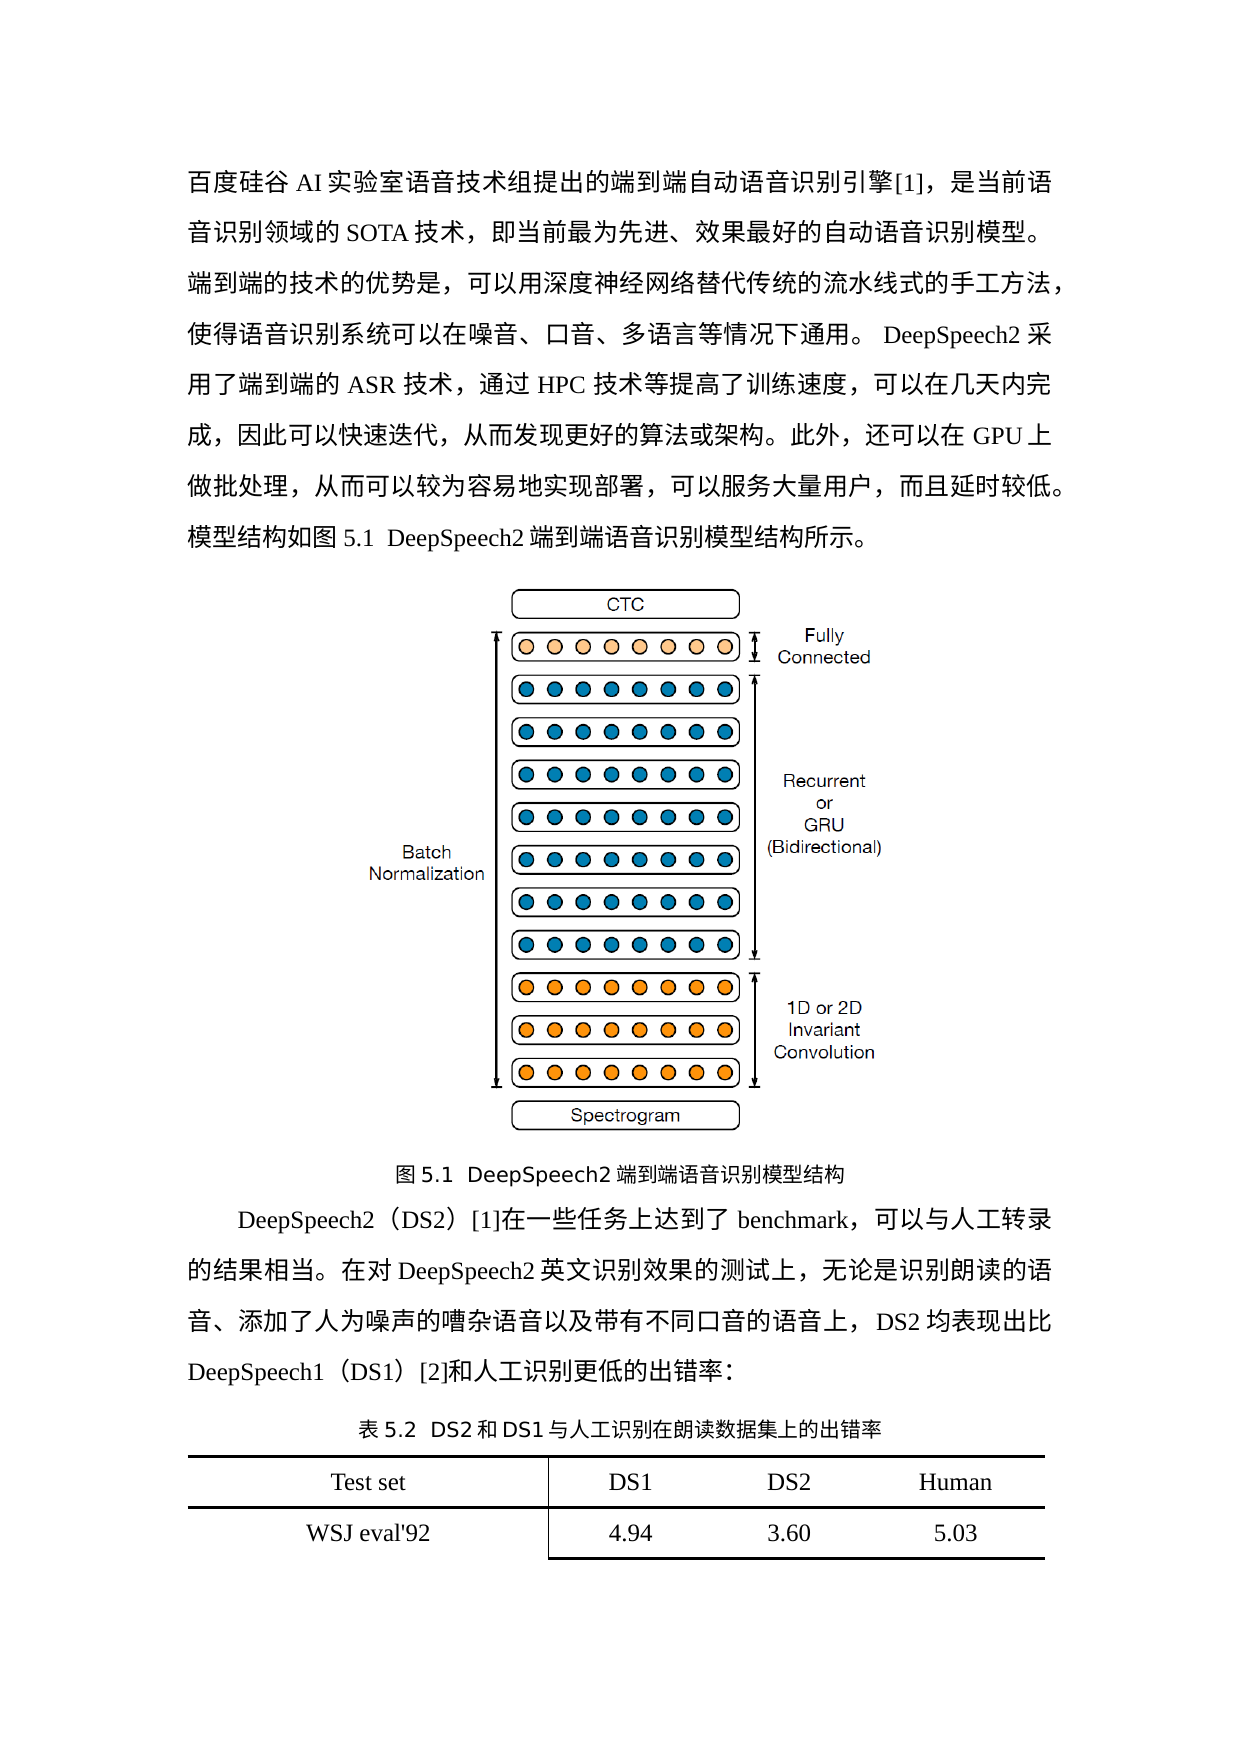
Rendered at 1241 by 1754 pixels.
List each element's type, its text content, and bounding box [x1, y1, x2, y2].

table_cell 5.03 [866, 1509, 1045, 1557]
text 表 5.2 DS2和DS1与人工识别在朗读数据集上的出错率 [187, 1412, 1053, 1445]
table_header Test set [188, 1458, 548, 1506]
table_cell WSJ eval'92 [188, 1509, 548, 1557]
picture [351, 577, 889, 1148]
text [187, 162, 1053, 553]
table_header DS1 [549, 1458, 712, 1506]
text DeepSpeech2（DS2）[1]在一些任务上达到了 benchmark，可以与人工转录的结果相当。在对DeepSpeech2英文识别效果的测试上，无论是识别朗读的语音、添加了人为噪声的嘈杂语音以及带有不同口音的语音上，DS2均表现出比DeepSpeech1（DS1）[2]和人工识别更低的出错率： [187, 1200, 1053, 1388]
table_cell 4.94 [549, 1509, 712, 1557]
text 图 5.1 DeepSpeech2端到端语音识别模型结构 [187, 1157, 1053, 1190]
table_header DS2 [713, 1458, 866, 1506]
table_header Human [866, 1458, 1045, 1506]
table_cell 3.60 [713, 1509, 866, 1557]
